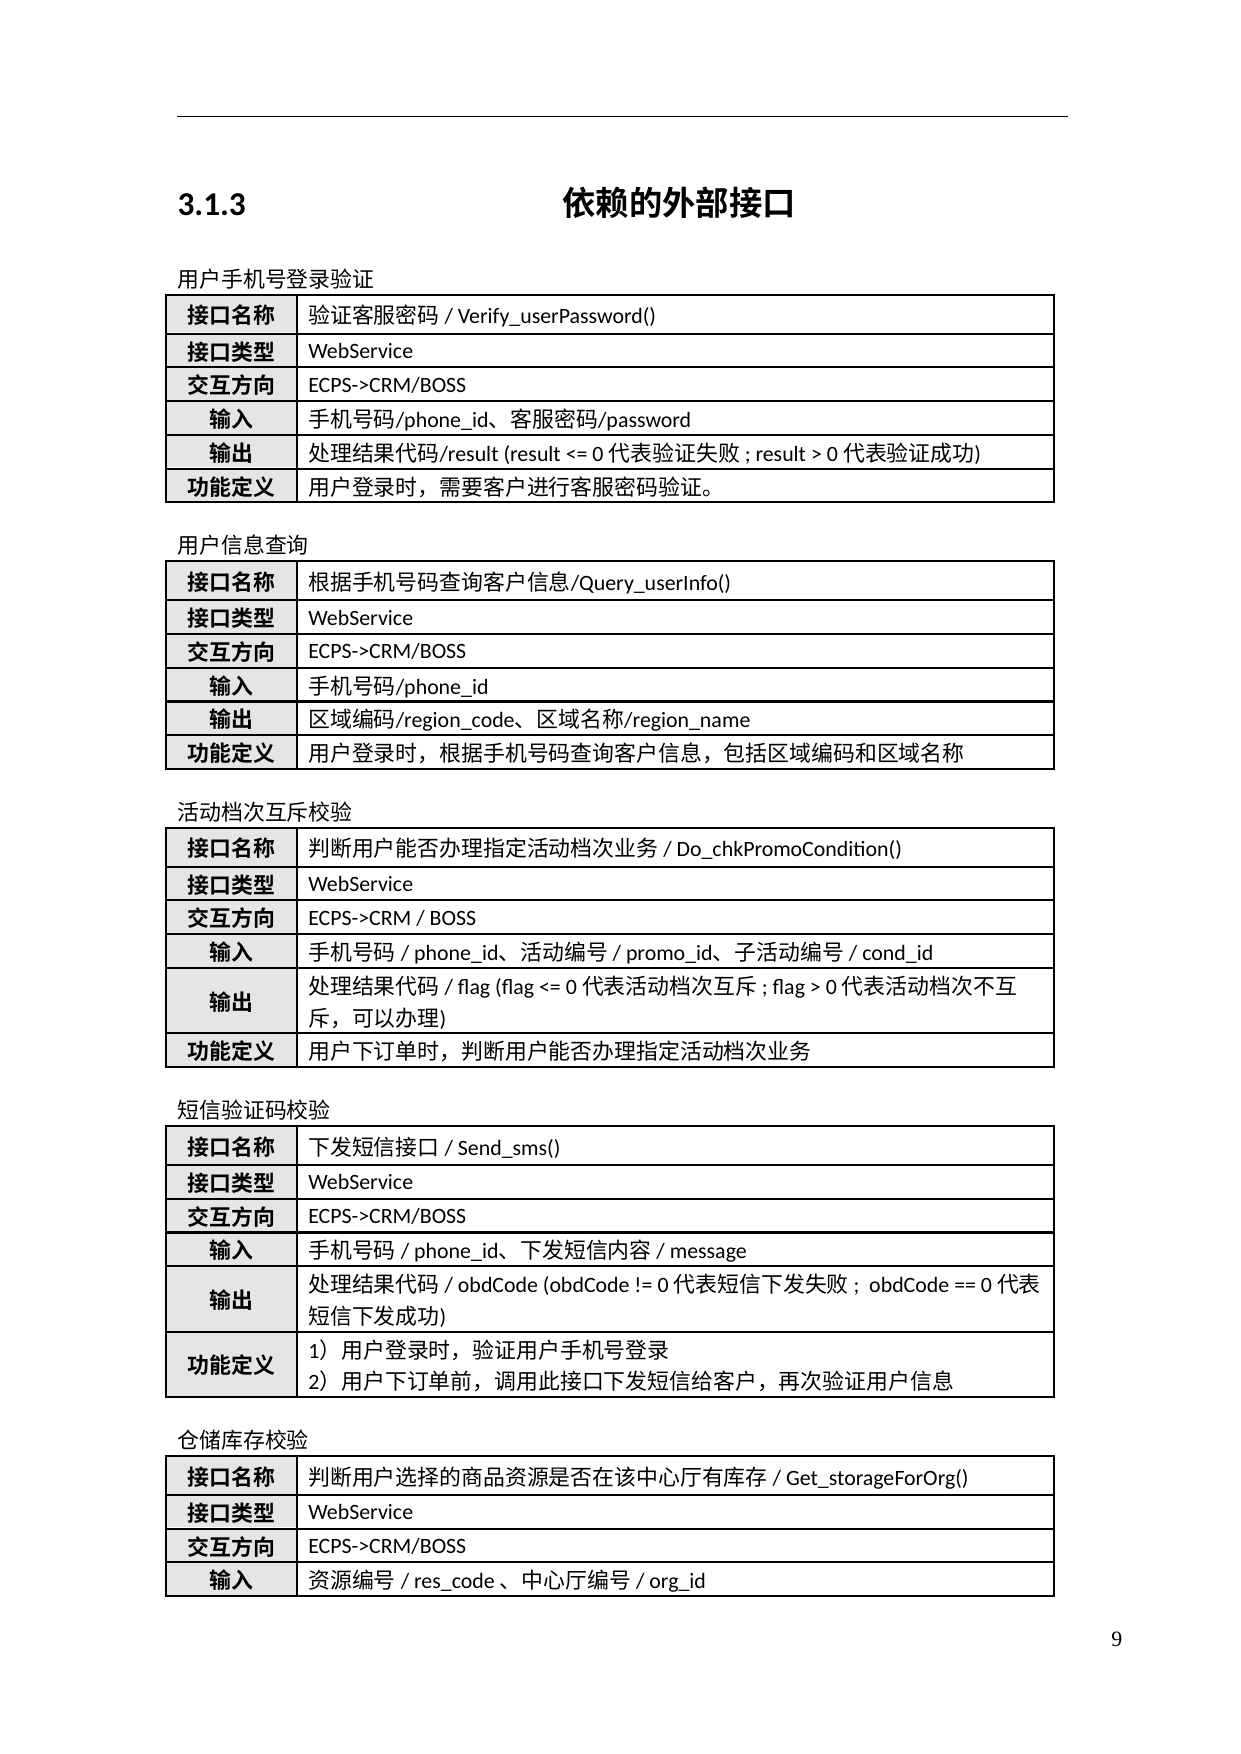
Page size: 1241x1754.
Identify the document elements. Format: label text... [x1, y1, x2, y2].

table_header 验证客服密码 / Verify_userPassword() [298, 296, 1053, 332]
text 用户手机号登录验证 [177, 262, 1122, 294]
table_header 根据手机号码查询客户信息/Query_userInfo() [298, 562, 1053, 599]
table_cell 用户下订单时，判断用户能否办理指定活动档次业务 [298, 1034, 1053, 1066]
table_cell 处理结果代码 / flag (flag <= 0 代表活动档次互斥 ; flag > 0 代表活动档次不互斥，可以办理) [298, 969, 1053, 1032]
table_cell 交互方向 [167, 635, 296, 667]
table_cell 处理结果代码 / obdCode (obdCode != 0 代表短信下发失败 ; obdCode == 0 代表短信下发成功) [298, 1267, 1053, 1331]
table_cell 功能定义 [167, 736, 296, 768]
table_header 接口名称 [167, 296, 296, 332]
table_cell 手机号码 / phone_id、下发短信内容 / message [298, 1234, 1053, 1265]
table_cell 接口类型 [167, 1166, 296, 1198]
table_cell 处理结果代码/result (result <= 0 代表验证失败 ; result > 0 代表验证成功) [298, 436, 1053, 467]
table_cell ECPS->CRM/BOSS [298, 1530, 1053, 1561]
table_cell 接口类型 [167, 868, 296, 899]
table_header 接口名称 [167, 562, 296, 599]
table_header 判断用户选择的商品资源是否在该中心厅有库存 / Get_storageForOrg() [298, 1457, 1053, 1494]
table_cell 用户登录时，根据手机号码查询客户信息，包括区域编码和区域名称 [298, 736, 1053, 768]
table_cell WebService [298, 601, 1053, 633]
table_cell 功能定义 [167, 1034, 296, 1066]
table_cell 1）用户登录时，验证用户手机号登录 2）用户下订单前，调用此接口下发短信给客户，再次验证用户信息 [298, 1333, 1053, 1396]
table_cell ECPS->CRM / BOSS [298, 901, 1053, 933]
table_cell ECPS->CRM/BOSS [298, 368, 1053, 400]
table_cell 交互方向 [167, 1200, 296, 1231]
text 活动档次互斥校验 [177, 795, 1122, 827]
table_cell 用户登录时，需要客户进行客服密码验证。 [298, 470, 1053, 501]
table_cell 输出 [167, 436, 296, 467]
table_header 下发短信接口 / Send_sms() [298, 1127, 1053, 1164]
table_cell 交互方向 [167, 1530, 296, 1561]
table_cell 输入 [167, 935, 296, 967]
table_cell 接口类型 [167, 335, 296, 366]
table_header 判断用户能否办理指定活动档次业务 / Do_chkPromoCondition() [298, 829, 1053, 866]
table_cell 输入 [167, 1563, 296, 1595]
table_cell 手机号码 / phone_id、活动编号 / promo_id、子活动编号 / cond_id [298, 935, 1053, 967]
table_cell 接口类型 [167, 1496, 296, 1527]
table_cell WebService [298, 335, 1053, 366]
table_cell 交互方向 [167, 901, 296, 933]
text 用户信息查询 [177, 528, 1122, 560]
table_cell 区域编码/region_code、区域名称/region_name [298, 703, 1053, 734]
table_cell 输入 [167, 669, 296, 700]
table_cell 功能定义 [167, 1333, 296, 1396]
table_cell 手机号码/phone_id [298, 669, 1053, 700]
table_cell WebService [298, 868, 1053, 899]
table_cell 输出 [167, 703, 296, 734]
table_header 接口名称 [167, 1127, 296, 1164]
table_cell WebService [298, 1496, 1053, 1527]
table_cell 接口类型 [167, 601, 296, 633]
text 短信验证码校验 [177, 1093, 1122, 1125]
table_cell 交互方向 [167, 368, 296, 400]
table_cell 功能定义 [167, 470, 296, 501]
table_cell 输出 [167, 1267, 296, 1331]
table_cell 资源编号 / res_code 、中心厅编号 / org_id [298, 1563, 1053, 1595]
table_cell ECPS->CRM/BOSS [298, 635, 1053, 667]
table_cell ECPS->CRM/BOSS [298, 1200, 1053, 1231]
table_header 接口名称 [167, 1457, 296, 1494]
table_cell 输入 [167, 402, 296, 434]
table_cell 输入 [167, 1234, 296, 1265]
subtitle 依赖的外部接口 [177, 177, 1122, 225]
table_cell 输出 [167, 969, 296, 1032]
text 仓储库存校验 [177, 1423, 1122, 1455]
table_header 接口名称 [167, 829, 296, 866]
table_cell WebService [298, 1166, 1053, 1198]
table_cell 手机号码/phone_id、客服密码/password [298, 402, 1053, 434]
